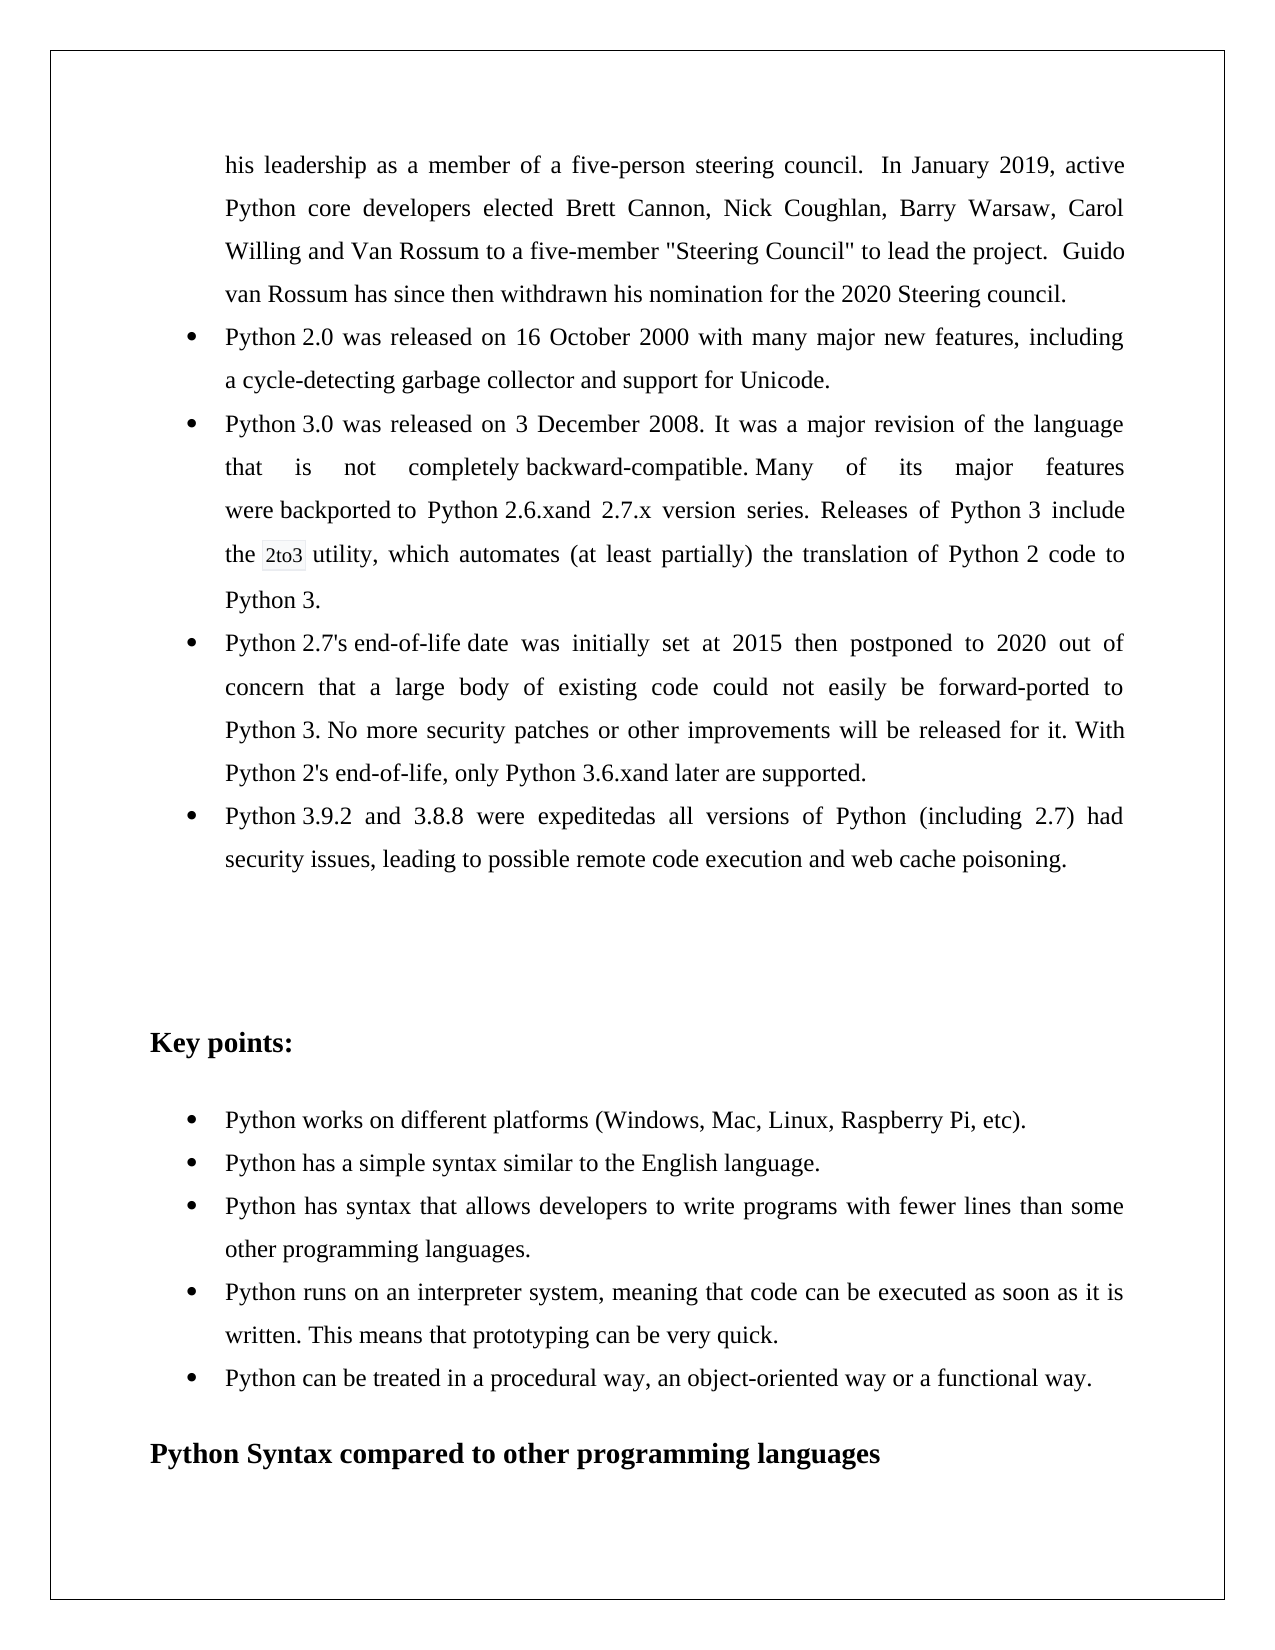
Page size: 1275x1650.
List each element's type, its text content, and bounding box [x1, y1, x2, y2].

list Python 3.0 was released on 3 December 2008. It was a major revision of the language that is not completely backward-compatible. Many of its major features were backported to Python 2.6.xand 2.7.x version series. Releases of Python 3 include the 2to3 utility, which automates (at least partially) the translation of Python 2 code to Python 3. [187, 409, 1125, 614]
list Python can be treated in a procedural way, an object-oriented way or a functional way. [187, 1363, 1125, 1392]
list Python 2.0 was released on 16 October 2000 with many major new features, including a cycle-detecting garbage collector and support for Unicode. [187, 322, 1125, 394]
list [187, 150, 1125, 308]
list Python works on different platforms (Windows, Mac, Linux, Raspberry Pi, etc). [187, 1105, 1125, 1133]
list Python 2.7's end-of-life date was initially set at 2015 then postponed to 2020 out of concern that a large body of existing code could not easily be forward-ported to Python 3. No more security patches or other improvements will be released for it. With Python 2's end-of-life, only Python 3.6.xand later are supported. [187, 628, 1125, 787]
list Python has syntax that allows developers to write programs with fewer lines than some other programming languages. [187, 1191, 1125, 1263]
list Python runs on an interpreter system, meaning that code can be executed as soon as it is written. This means that prototyping can be very quick. [187, 1277, 1125, 1349]
text Python Syntax compared to other programming languages [150, 1436, 1125, 1469]
text Key points: [150, 1025, 1125, 1059]
list Python 3.9.2 and 3.8.8 were expeditedas all versions of Python (including 2.7) had security issues, leading to possible remote code execution and web cache poisoning. [187, 801, 1125, 873]
list Python has a simple syntax similar to the English language. [187, 1148, 1125, 1177]
